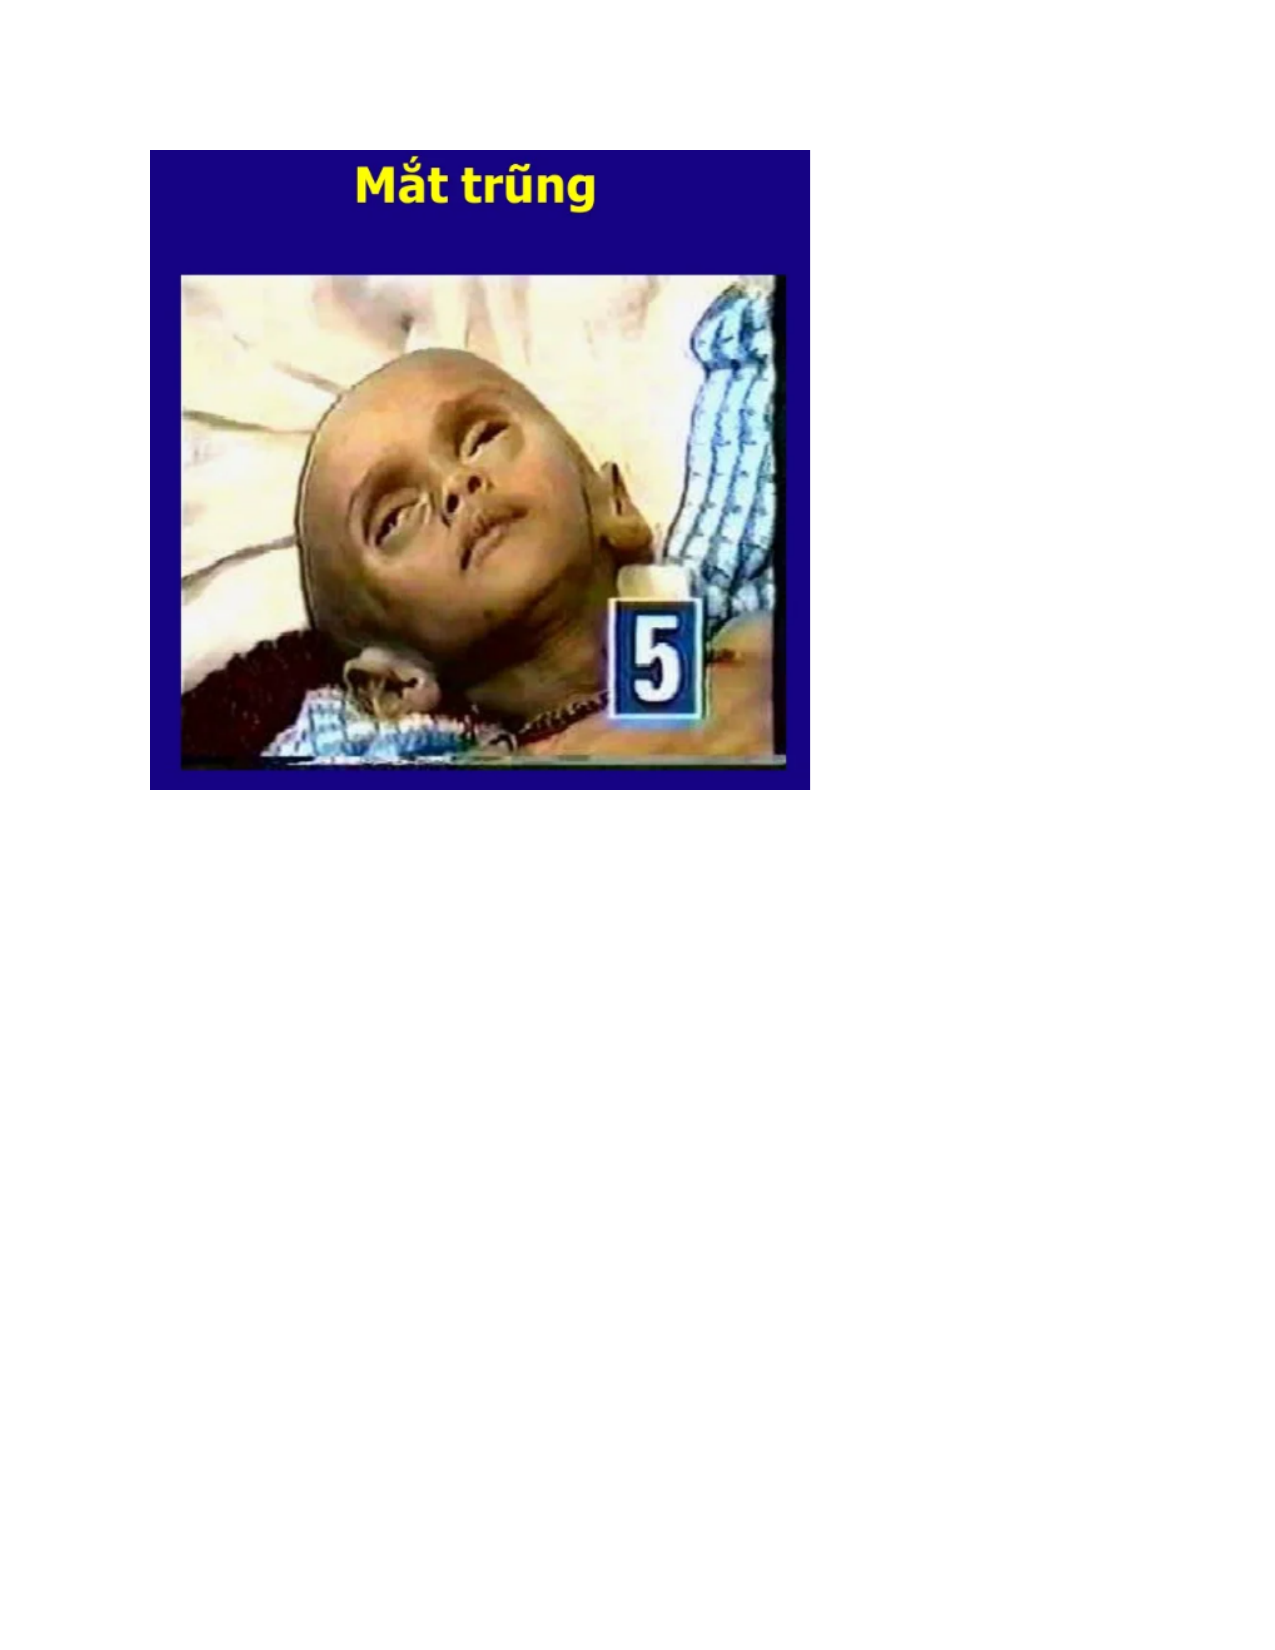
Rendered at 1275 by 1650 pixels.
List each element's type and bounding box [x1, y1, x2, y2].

picture [150, 150, 811, 790]
